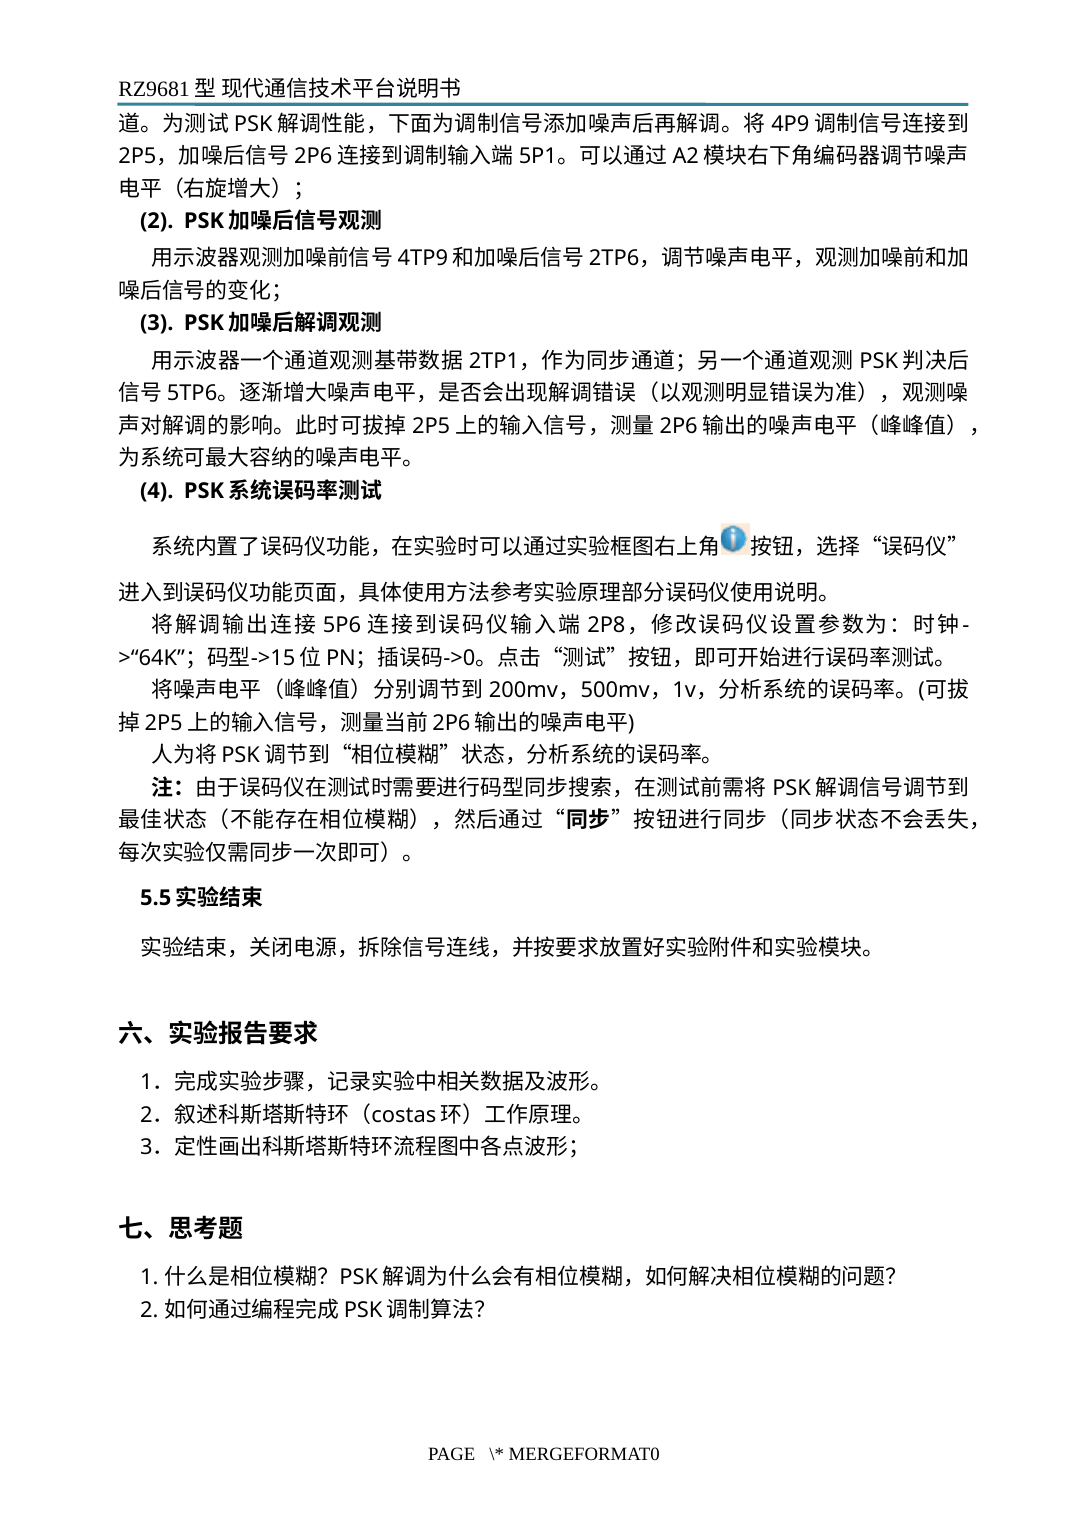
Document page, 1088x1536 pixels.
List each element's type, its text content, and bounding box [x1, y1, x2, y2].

text 1．完成实验步骤，记录实验中相关数据及波形。 [118, 1064, 969, 1096]
text 2．叙述科斯塔斯特环（costas环）工作原理。 [118, 1096, 969, 1129]
text 七、思考题 [118, 1194, 969, 1259]
text 用示波器观测加噪前信号4TP9和加噪后信号2TP6，调节噪声电平，观测加噪前和加噪后信号的变化； [118, 240, 969, 305]
list PSK加噪后信号观测 [140, 203, 969, 235]
text 5.5实验结束 [118, 879, 969, 912]
text 用示波器一个通道观测基带数据2TP1，作为同步通道；另一个通道观测PSK判决后信号5TP6。逐渐增大噪声电平，是否会出现解调错误（以观测明显错误为准），观测噪声对解调的影响。此时可拔掉2P5上的输入信号，测量2P6输出的噪声电平（峰峰值），为系统可最大容纳的噪声电平。 [118, 342, 969, 472]
text 六、实验报告要求 [118, 999, 969, 1064]
text 系统内置了误码仪功能，在实验时可以通过实验框图右上角按钮，选择“误码仪”进入到误码仪功能页面，具体使用方法参考实验原理部分误码仪使用说明。 [118, 509, 969, 607]
list PSK系统误码率测试 [140, 472, 969, 505]
text 将噪声电平（峰峰值）分别调节到200mv，500mv，1v，分析系统的误码率。(可拔掉2P5上的输入信号，测量当前2P6输出的噪声电平) [118, 672, 969, 737]
text 实验结束，关闭电源，拆除信号连线，并按要求放置好实验附件和实验模块。 [118, 929, 969, 962]
text 人为将PSK调节到“相位模糊”状态，分析系统的误码率。 [118, 737, 969, 769]
text 1. 什么是相位模糊？PSK解调为什么会有相位模糊，如何解决相位模糊的问题？ [118, 1259, 969, 1291]
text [118, 105, 969, 203]
text 将解调输出连接5P6连接到误码仪输入端2P8，修改误码仪设置参数为：时钟->“64K”；码型->15位PN；插误码->0。点击“测试”按钮，即可开始进行误码率测试。 [118, 607, 969, 672]
picture [720, 523, 751, 555]
list PSK加噪后解调观测 [140, 305, 969, 338]
text 注：由于误码仪在测试时需要进行码型同步搜索，在测试前需将PSK解调信号调节到最佳状态（不能存在相位模糊），然后通过“同步”按钮进行同步（同步状态不会丢失，每次实验仅需同步一次即可）。 [118, 769, 969, 867]
text 2. 如何通过编程完成PSK调制算法？ [118, 1291, 969, 1324]
text 3．定性画出科斯塔斯特环流程图中各点波形； [118, 1129, 969, 1161]
